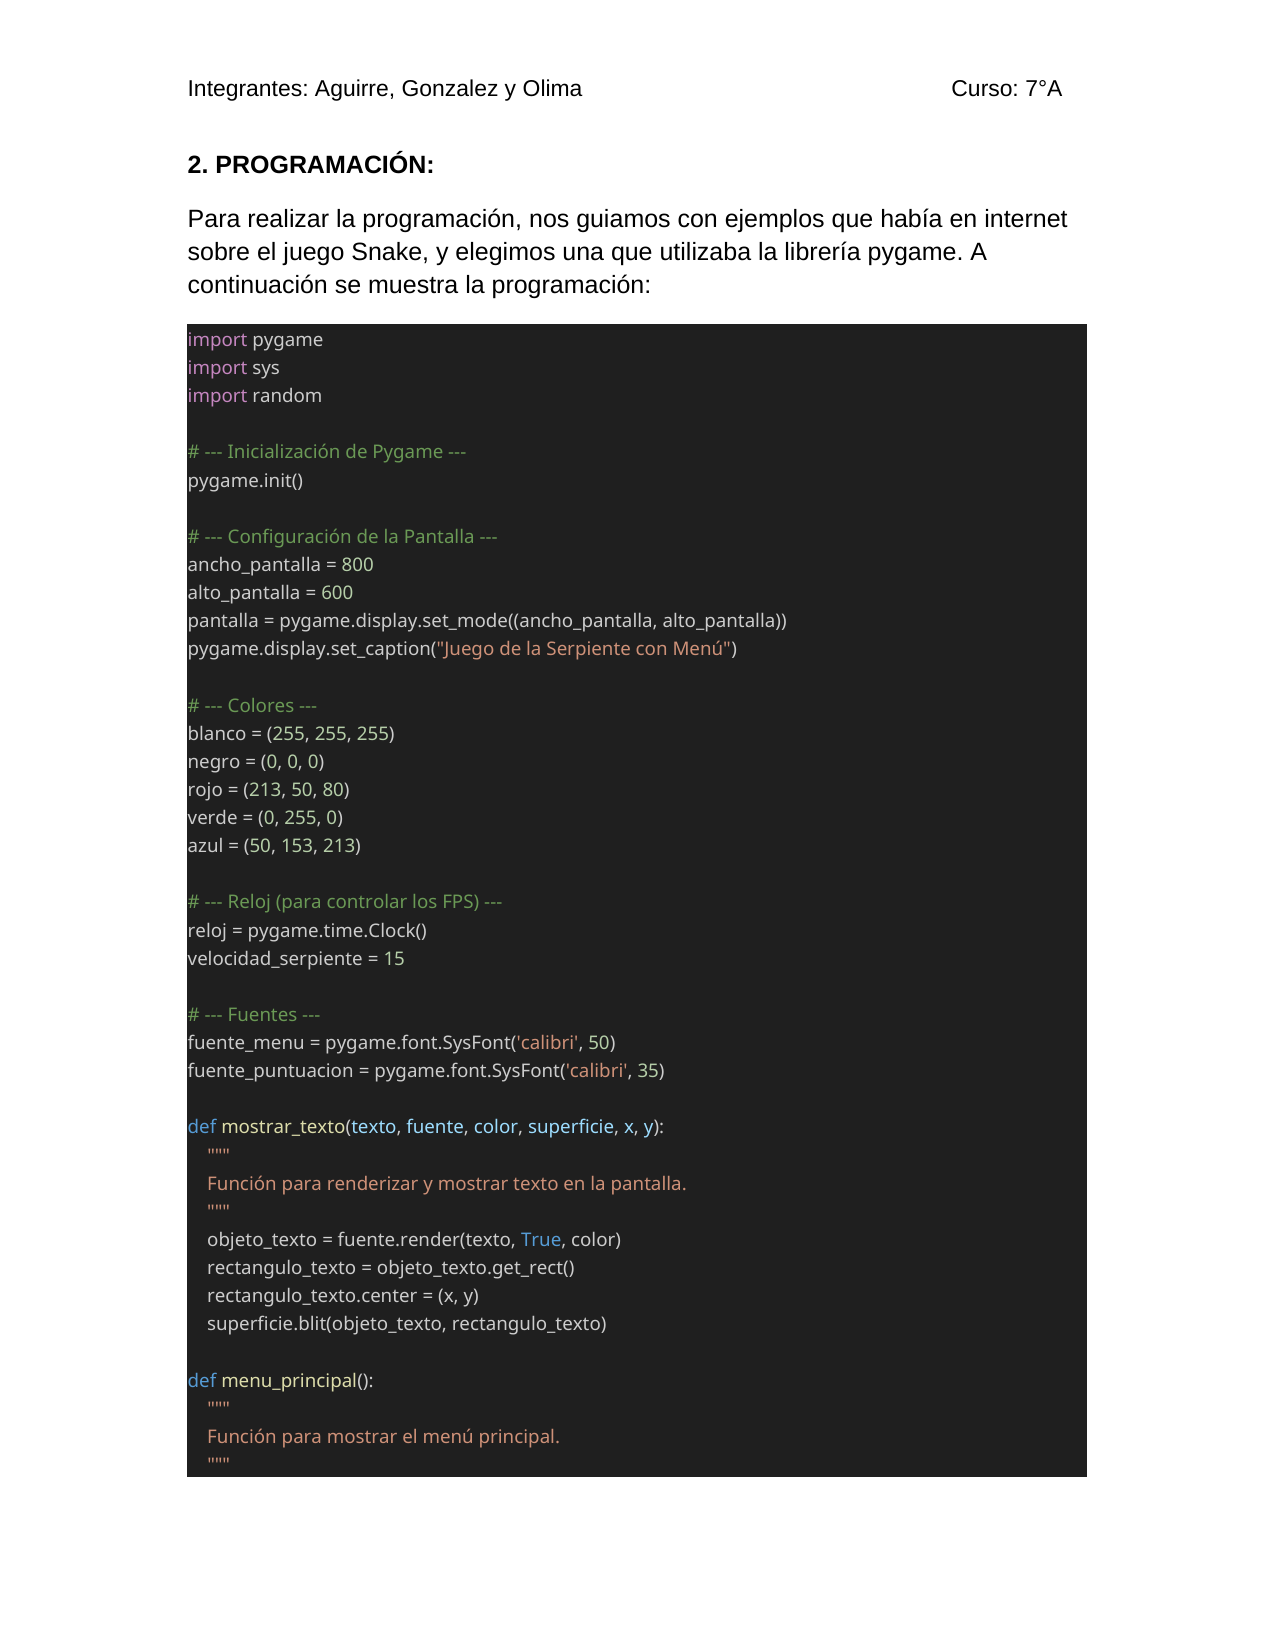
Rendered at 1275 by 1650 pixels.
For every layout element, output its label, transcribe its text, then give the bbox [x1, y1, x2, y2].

text fuente_menu = pygame.font.SysFont('calibri', 50) [187, 1027, 1087, 1055]
text alto_pantalla = 600 [187, 577, 1087, 605]
text negro = (0, 0, 0) [187, 746, 1087, 774]
text Función para renderizar y mostrar texto en la pantalla. [187, 1167, 1087, 1196]
text superficie.blit(objeto_texto, rectangulo_texto) [187, 1308, 1087, 1336]
text rectangulo_texto = objeto_texto.get_rect() [187, 1252, 1087, 1280]
text rectangulo_texto.center = (x, y) [187, 1280, 1087, 1308]
text """ [187, 1139, 1087, 1167]
text pantalla = pygame.display.set_mode((ancho_pantalla, alto_pantalla)) [187, 605, 1087, 633]
text blanco = (255, 255, 255) [187, 717, 1087, 746]
text ancho_pantalla = 800 [187, 549, 1087, 577]
text Para realizar la programación, nos guiamos con ejemplos que había en internet sobre el juego Snake, y elegimos una que utilizaba la librería pygame. A continuación se muestra la programación: [187, 204, 1087, 299]
text Función para mostrar el menú principal. [187, 1421, 1087, 1449]
text """ [187, 1196, 1087, 1224]
text # --- Reloj (para controlar los FPS) --- [187, 886, 1087, 914]
text velocidad_serpiente = 15 [187, 942, 1087, 971]
text pygame.init() [187, 464, 1087, 492]
text """ [187, 1449, 1087, 1477]
text def menu_principal(): [187, 1364, 1087, 1392]
text import pygame [187, 324, 1087, 352]
text objeto_texto = fuente.render(texto, True, color) [187, 1224, 1087, 1252]
text rojo = (213, 50, 80) [187, 774, 1087, 802]
text def mostrar_texto(texto, fuente, color, superficie, x, y): [187, 1111, 1087, 1139]
text 2. PROGRAMACIÓN: [187, 150, 1087, 179]
text import sys [187, 352, 1087, 380]
text # --- Inicialización de Pygame --- [187, 436, 1087, 464]
text # --- Colores --- [187, 689, 1087, 717]
text reloj = pygame.time.Clock() [187, 914, 1087, 942]
text verde = (0, 255, 0) [187, 802, 1087, 830]
text pygame.display.set_caption("Juego de la Serpiente con Menú") [187, 633, 1087, 661]
text """ [187, 1392, 1087, 1421]
text azul = (50, 153, 213) [187, 830, 1087, 858]
text # --- Configuración de la Pantalla --- [187, 521, 1087, 549]
text import random [187, 380, 1087, 408]
text fuente_puntuacion = pygame.font.SysFont('calibri', 35) [187, 1055, 1087, 1083]
text # --- Fuentes --- [187, 999, 1087, 1027]
